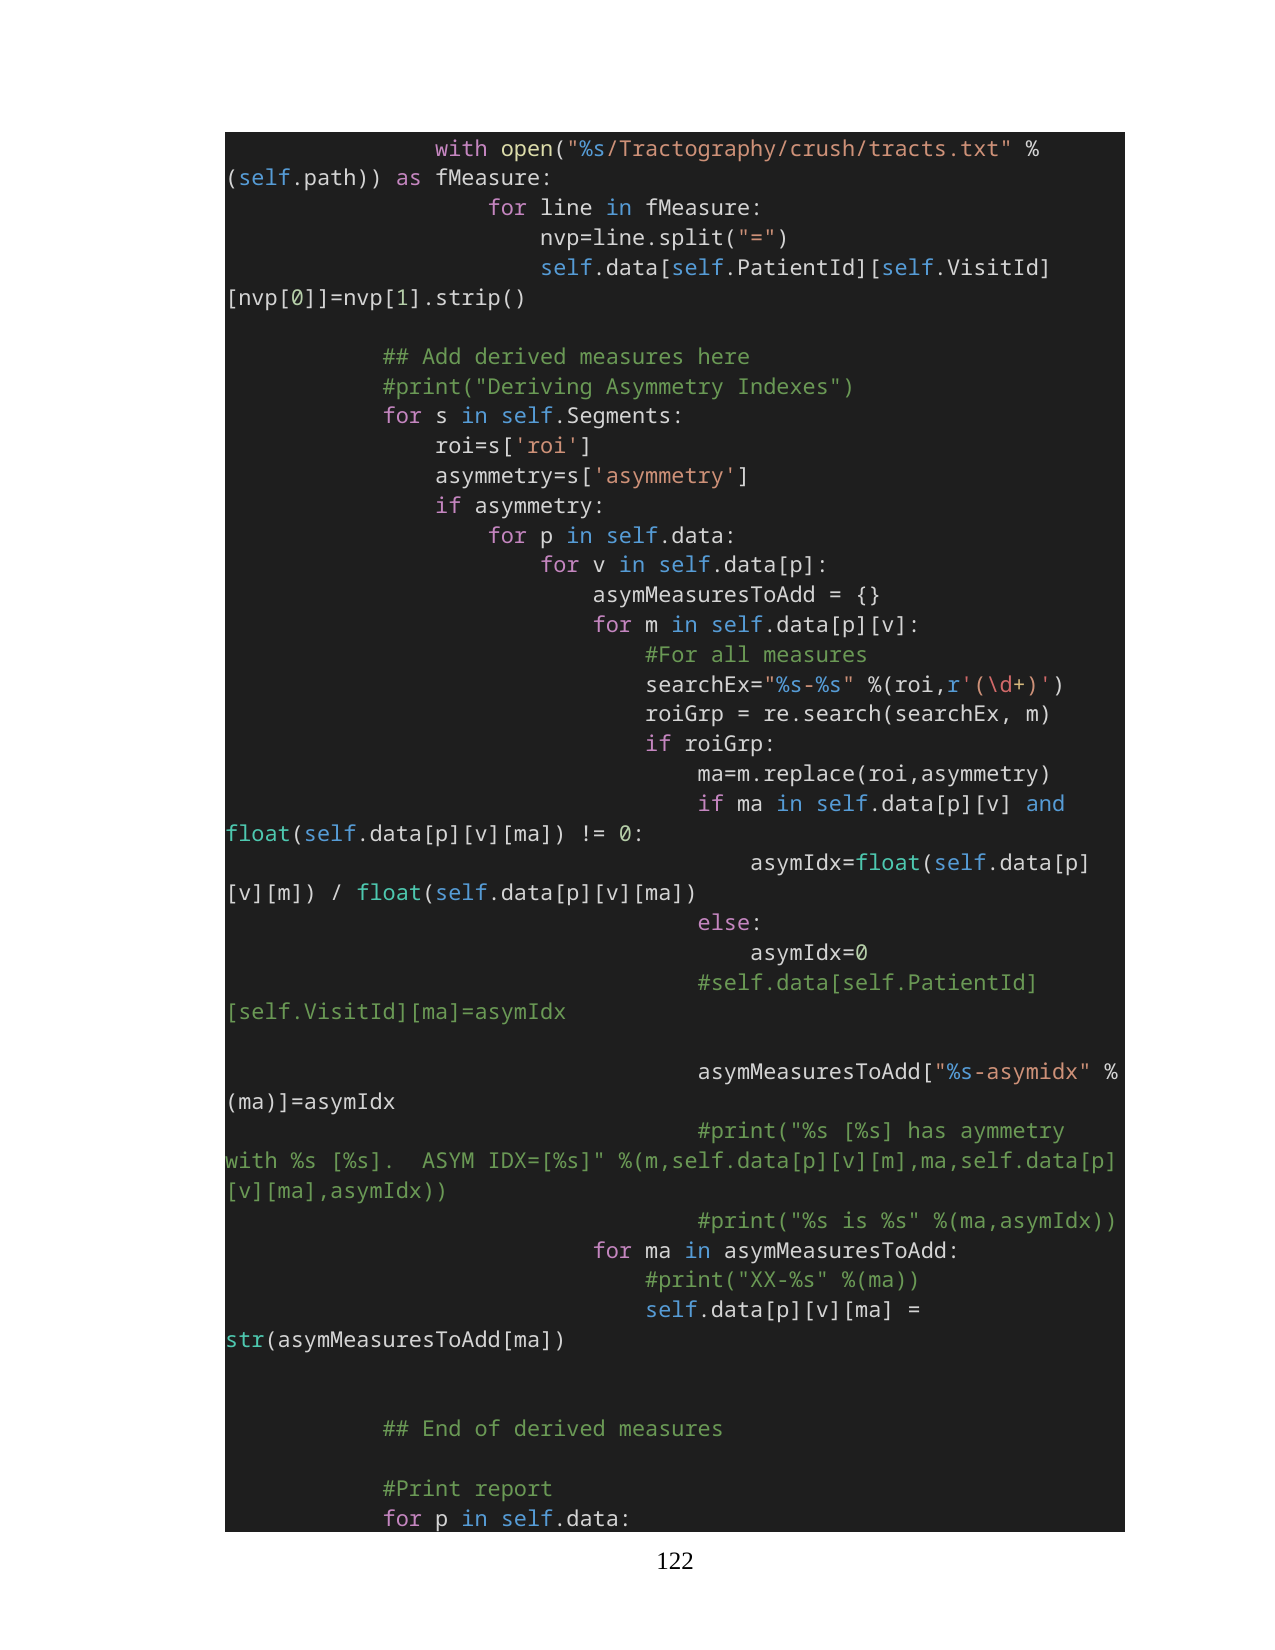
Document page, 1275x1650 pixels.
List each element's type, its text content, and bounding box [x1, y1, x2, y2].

text roiGrp = re.search(searchEx, m) [225, 698, 1125, 728]
text for line in fMeasure: [225, 192, 1125, 222]
text for m in self.data[p][v]: [225, 609, 1125, 639]
text asymIdx=float(self.data[p][v][m]) / float(self.data[p][v][ma]) [225, 847, 1125, 907]
text ## End of derived measures [225, 1413, 1125, 1443]
text self.data[self.PatientId][self.VisitId][nvp[0]]=nvp[1].strip() [225, 252, 1125, 311]
text #Print report [225, 1473, 1125, 1503]
text #print("XX-%s" %(ma)) [225, 1264, 1125, 1294]
text searchEx="%s-%s" %(roi,r'(\d+)') [225, 669, 1125, 698]
text #print("%s [%s] has aymmetry with %s [%s]. ASYM IDX=[%s]" %(m,self.data[p][v][m],ma,self.data[p][v][ma],asymIdx)) [225, 1115, 1125, 1205]
text for p in self.data: [225, 1503, 1125, 1532]
text #self.data[self.PatientId][self.VisitId][ma]=asymIdx [225, 967, 1125, 1026]
text ## Add derived measures here [225, 341, 1125, 371]
text asymIdx=0 [225, 937, 1125, 967]
text if asymmetry: [225, 490, 1125, 520]
text nvp=line.split("=") [225, 222, 1125, 252]
text with open("%s/Tractography/crush/tracts.txt" %(self.path)) as fMeasure: [225, 132, 1125, 192]
text roi=s['roi'] [225, 430, 1125, 460]
text asymMeasuresToAdd = {} [225, 579, 1125, 609]
text if roiGrp: [225, 728, 1125, 758]
text else: [225, 907, 1125, 937]
text asymmetry=s['asymmetry'] [225, 460, 1125, 490]
text #print("Deriving Asymmetry Indexes") [225, 371, 1125, 401]
text for p in self.data: [225, 520, 1125, 549]
text for s in self.Segments: [225, 401, 1125, 430]
text #For all measures [225, 639, 1125, 669]
text for ma in asymMeasuresToAdd: [225, 1234, 1125, 1264]
text ma=m.replace(roi,asymmetry) [225, 758, 1125, 788]
text for v in self.data[p]: [225, 549, 1125, 579]
text self.data[p][v][ma] = str(asymMeasuresToAdd[ma]) [225, 1294, 1125, 1354]
text if ma in self.data[p][v] and float(self.data[p][v][ma]) != 0: [225, 788, 1125, 847]
text #print("%s is %s" %(ma,asymIdx)) [225, 1205, 1125, 1234]
text asymMeasuresToAdd["%s-asymidx" %(ma)]=asymIdx [225, 1056, 1125, 1115]
